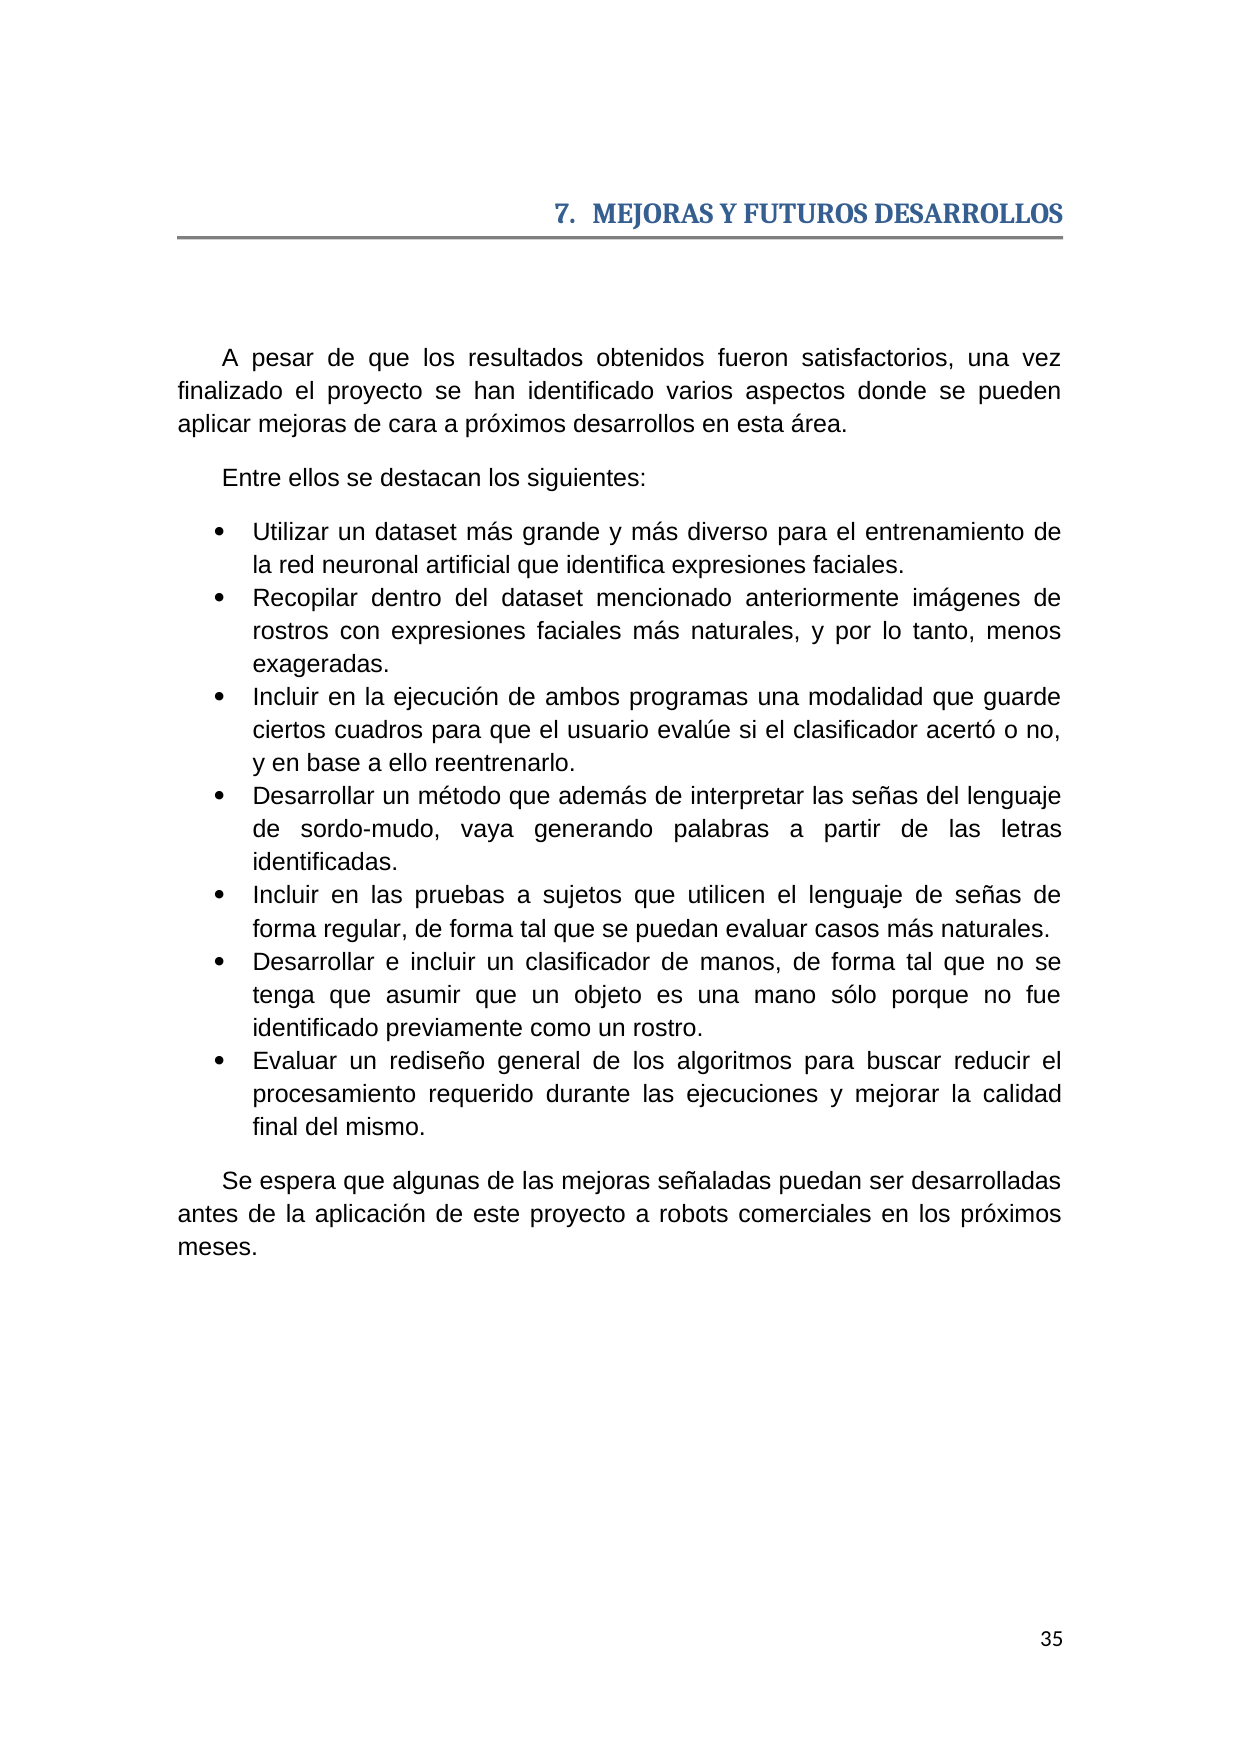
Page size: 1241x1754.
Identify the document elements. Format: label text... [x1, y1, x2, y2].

list Evaluar un rediseño general de los algoritmos para buscar reducir el procesamiento requerido durante las ejecuciones y mejorar la calidad final del mismo. [215, 1046, 1063, 1141]
list Utilizar un dataset más grande y más diverso para el entrenamiento de la red neuronal artificial que identifica expresiones faciales. [215, 517, 1063, 579]
list Incluir en las pruebas a sujetos que utilicen el lenguaje de señas de forma regular, de forma tal que se puedan evaluar casos más naturales. [215, 880, 1063, 942]
list Desarrollar un método que además de interpretar las señas del lenguaje de sordo-mudo, vaya generando palabras a partir de las letras identificadas. [215, 781, 1063, 876]
list Incluir en la ejecución de ambos programas una modalidad que guarde ciertos cuadros para que el usuario evalúe si el clasificador acertó o no, y en base a ello reentrenarlo. [215, 682, 1063, 777]
text Se espera que algunas de las mejoras señaladas puedan ser desarrolladas antes de la aplicación de este proyecto a robots comerciales en los próximos meses. [177, 1166, 1063, 1261]
text A pesar de que los resultados obtenidos fueron satisfactorios, una vez finalizado el proyecto se han identificado varios aspectos donde se pueden aplicar mejoras de cara a próximos desarrollos en esta área. [177, 343, 1063, 438]
list Desarrollar e incluir un clasificador de manos, de forma tal que no se tenga que asumir que un objeto es una mano sólo porque no fue identificado previamente como un rostro. [215, 947, 1063, 1041]
list Recopilar dentro del dataset mencionado anteriormente imágenes de rostros con expresiones faciales más naturales, y por lo tanto, menos exageradas. [215, 583, 1063, 678]
subtitle MEJORAS Y FUTUROS DESARROLLOS [177, 198, 1063, 231]
text Entre ellos se destacan los siguientes: [177, 463, 1063, 492]
